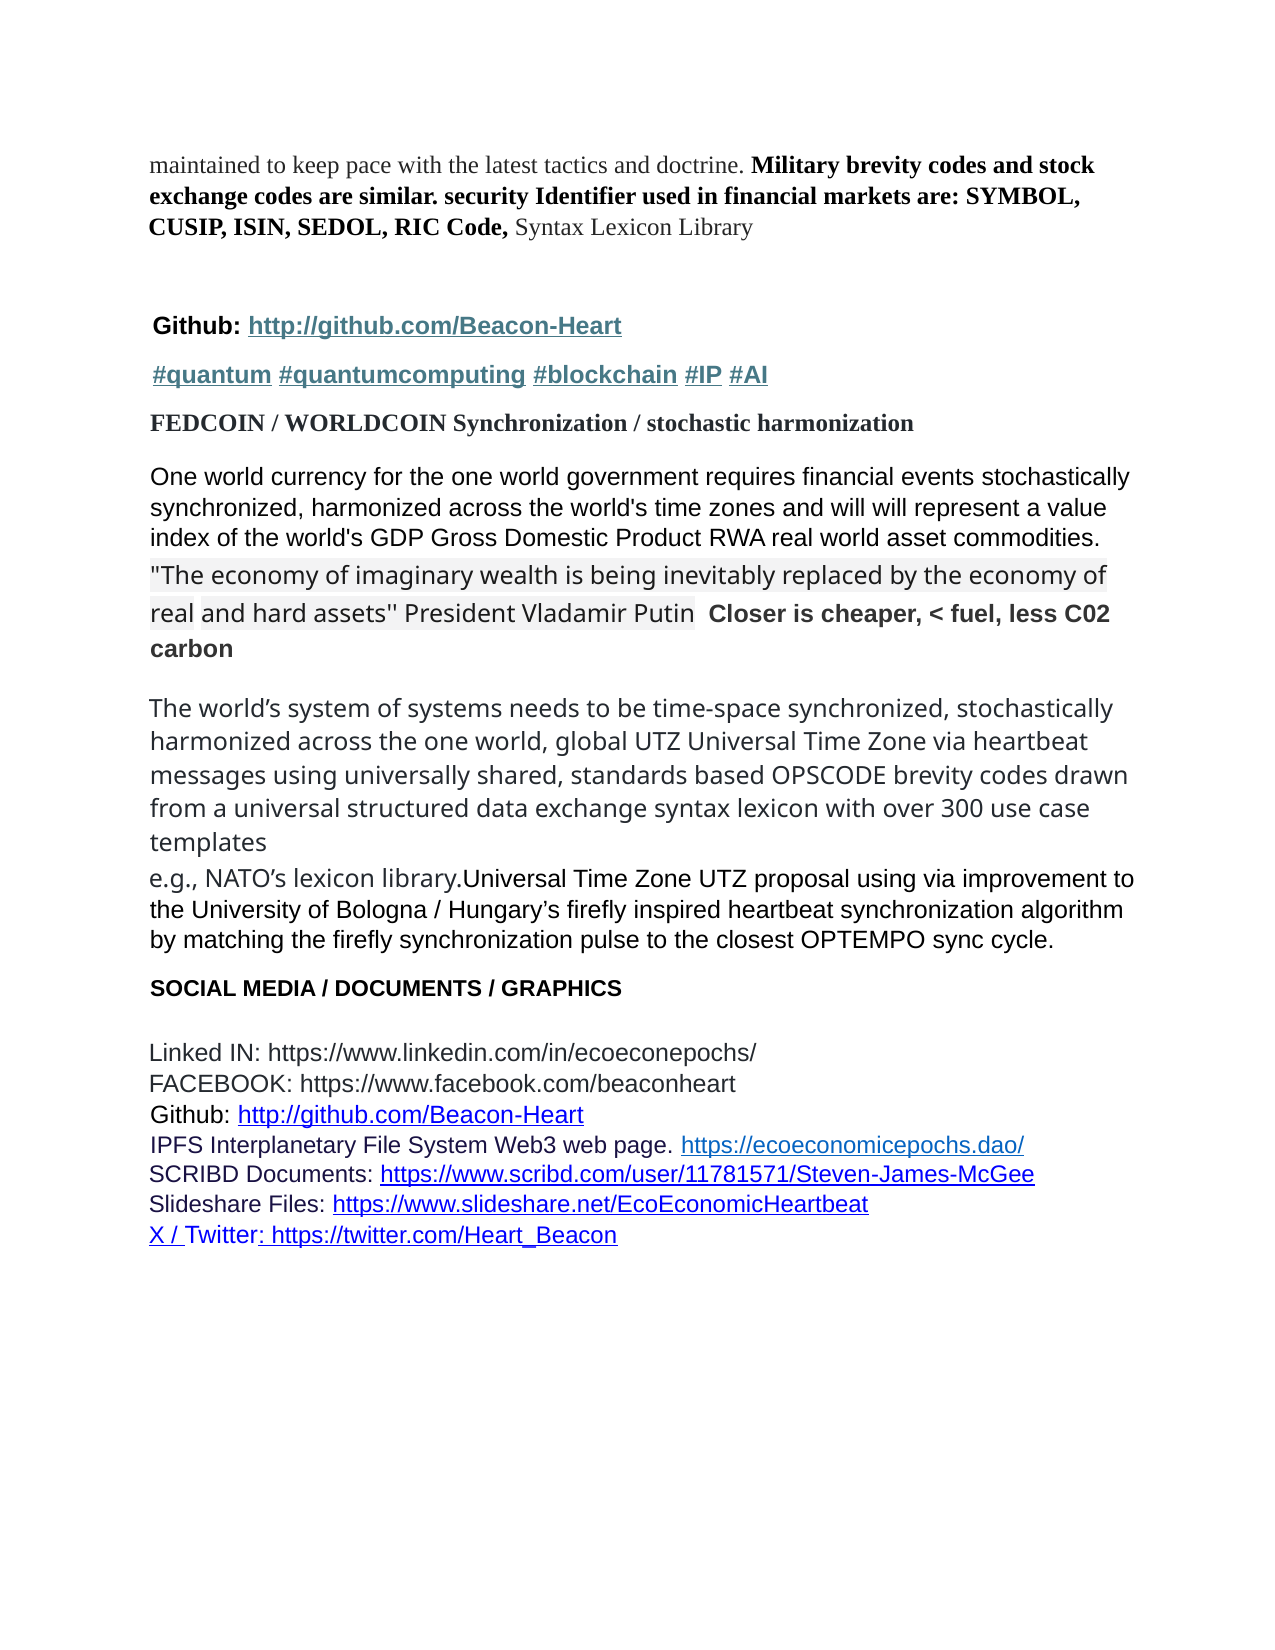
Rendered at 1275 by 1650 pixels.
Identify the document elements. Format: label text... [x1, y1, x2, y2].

text Linked IN: https://www.linkedin.com/in/ecoeconepochs/ [148, 1037, 1145, 1066]
text SOCIAL MEDIA / DOCUMENTS / GRAPHICS [150, 975, 1145, 1002]
text CUSIP, ISIN, SEDOL, RIC Code, Syntax Lexicon Library [148, 212, 1132, 241]
subtitle FEDCOIN / WORLDCOIN Synchronization / stochastic harmonization [150, 408, 1145, 437]
text One world currency for the one world government requires financial events stochastically synchronized, harmonized across the world's time zones and will will represent a value index of the world's GDP Gross Domestic Product RWA real world asset commodities. [150, 462, 1145, 552]
text The world’s system of systems needs to be time-space synchronized, stochastically harmonized across the one world, global UTZ Universal Time Zone via heartbeat messages using universally shared, standards based OPSCODE brevity codes drawn from a universal structured data exchange syntax lexicon with over 300 use case templates [148, 690, 1144, 859]
text #quantum #quantumcomputing #blockchain #IP #AI [152, 360, 1145, 388]
text X / Twitter: https://twitter.com/Heart_Beacon [148, 1220, 1145, 1249]
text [147, 151, 1142, 210]
text Github: http://github.com/Beacon-Heart [150, 1099, 1145, 1128]
text IPFS Interplanetary File System Web3 web page. https://ecoeconomicepochs.dao/ [150, 1131, 1145, 1158]
text Slideshare Files: https://www.slideshare.net/EcoEconomicHeartbeat [148, 1190, 1145, 1218]
text "The economy of imaginary wealth is being inevitably replaced by the economy of real and hard assets'' President Vladamir Putin Closer is cheaper, < fuel, less C02 carbon [150, 558, 1145, 663]
text e.g., NATO’s lexicon library.Universal Time Zone UTZ proposal using via improvement to the University of Bologna / Hungary’s firefly inspired heartbeat synchronization algorithm by matching the firefly synchronization pulse to the closest OPTEMPO sync cycle. [148, 860, 1140, 954]
text FACEBOOK: https://www.facebook.com/beaconheart [148, 1068, 1145, 1097]
text SCRIBD Documents: https://www.scribd.com/user/11781571/Steven-James-McGee [148, 1160, 1145, 1188]
text Github: http://github.com/Beacon-Heart [152, 311, 1145, 340]
